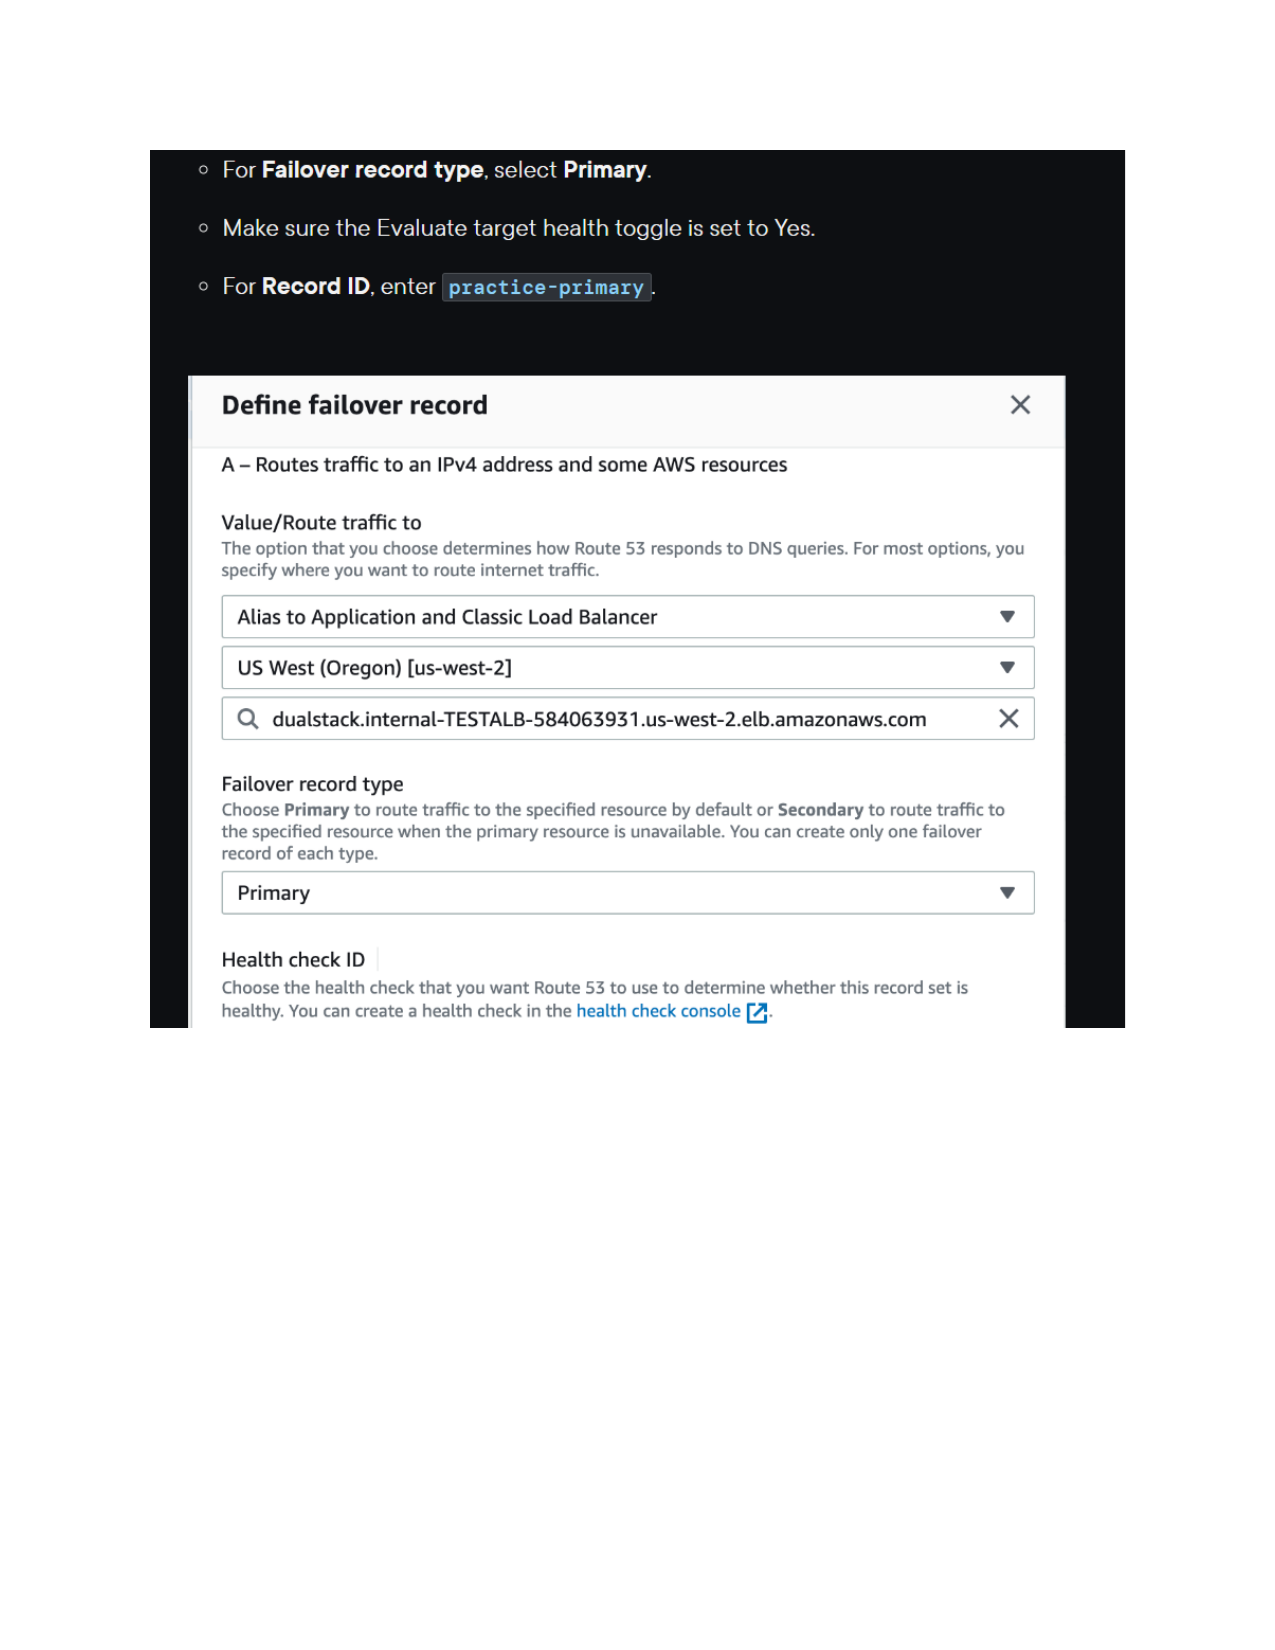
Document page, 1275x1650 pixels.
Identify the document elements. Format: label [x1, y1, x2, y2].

picture [150, 150, 1125, 1028]
